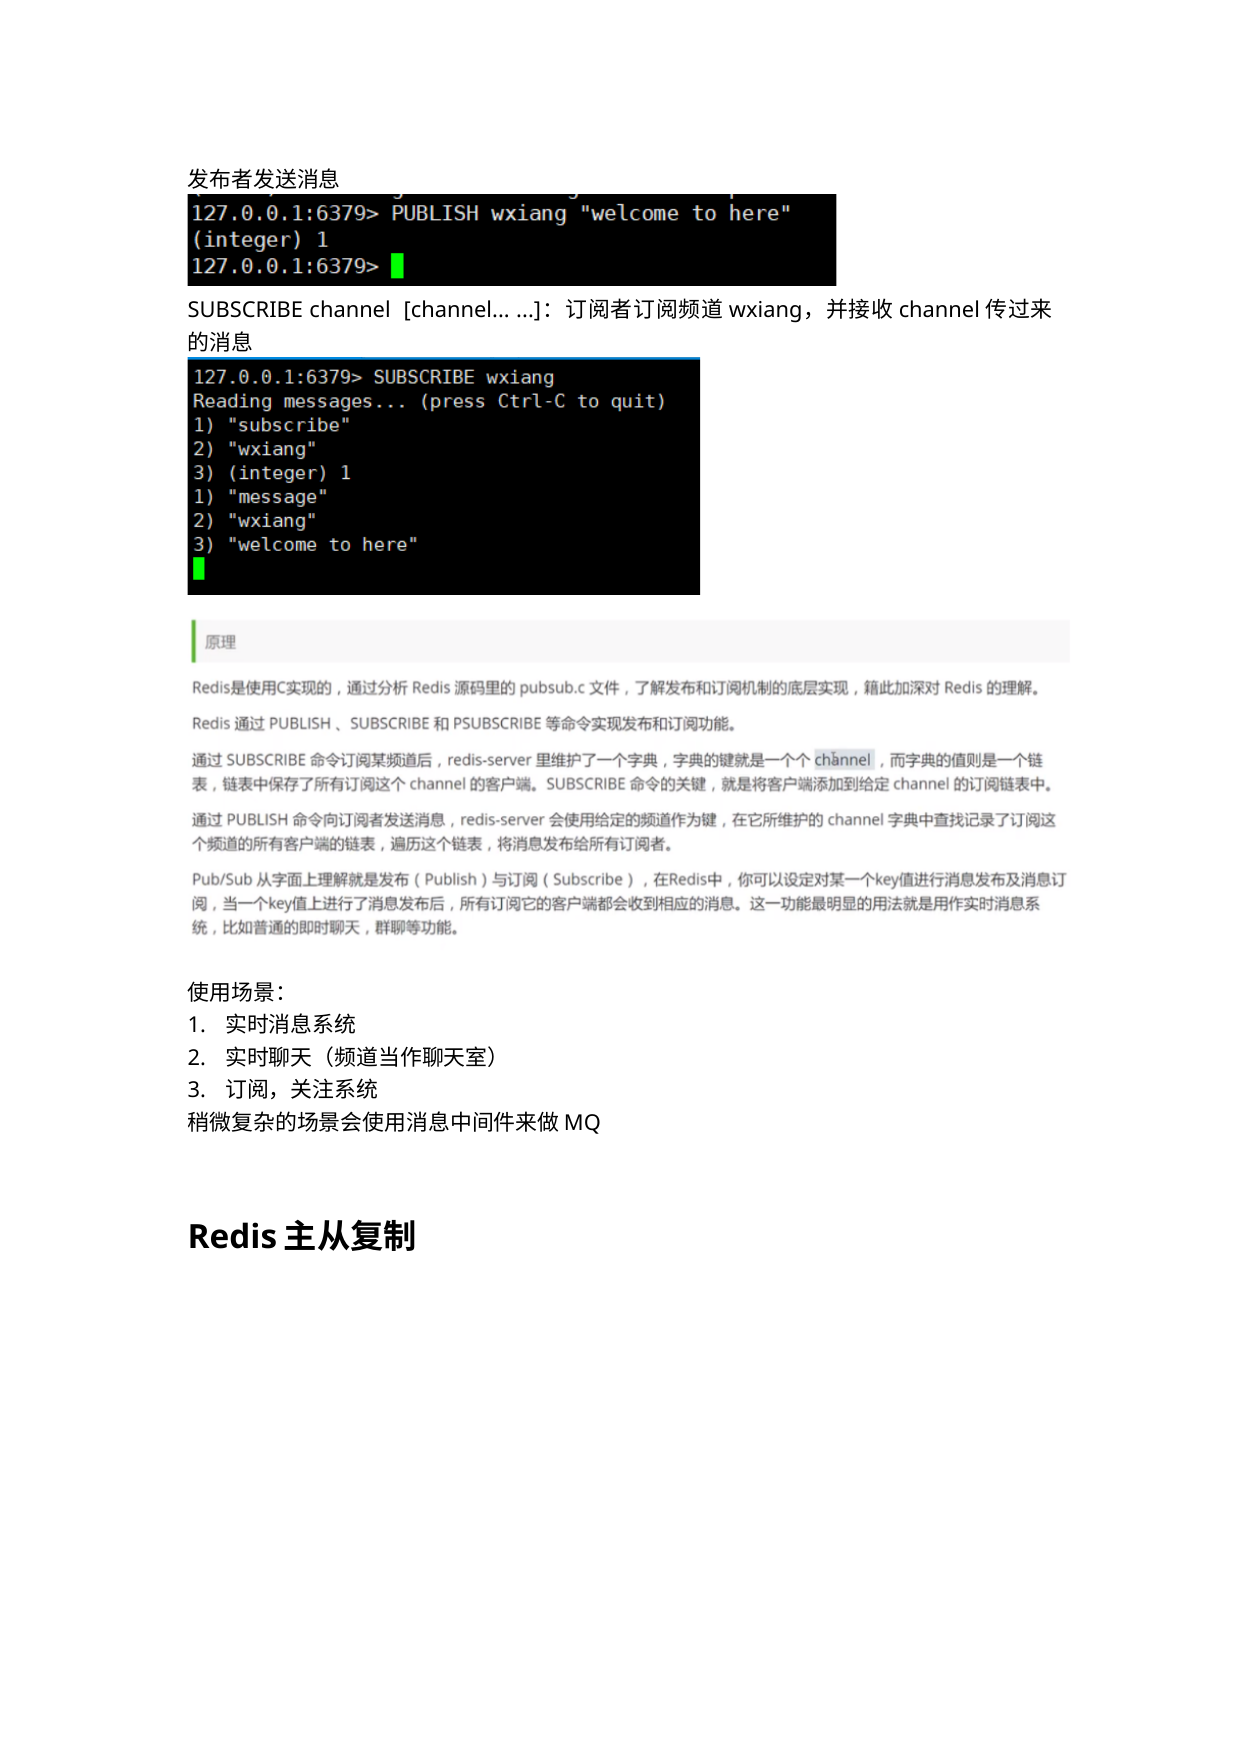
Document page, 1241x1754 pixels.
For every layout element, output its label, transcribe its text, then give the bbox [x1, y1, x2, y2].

picture [187, 617, 1075, 954]
text 发布者发送消息 [187, 162, 1053, 194]
text SUBSCRIBE channel [channel... ...]：订阅者订阅频道wxiang，并接收channel传过来的消息 [187, 292, 1053, 357]
picture [187, 357, 700, 595]
text Redis主从复制 [187, 1202, 1053, 1267]
list 订阅，关注系统 [187, 1072, 1053, 1104]
text 稍微复杂的场景会使用消息中间件来做MQ [187, 1104, 1053, 1137]
list 实时聊天（频道当作聊天室） [187, 1039, 1053, 1072]
list 实时消息系统 [187, 1007, 1053, 1039]
text 使用场景： [187, 974, 1053, 1007]
picture [187, 194, 837, 286]
